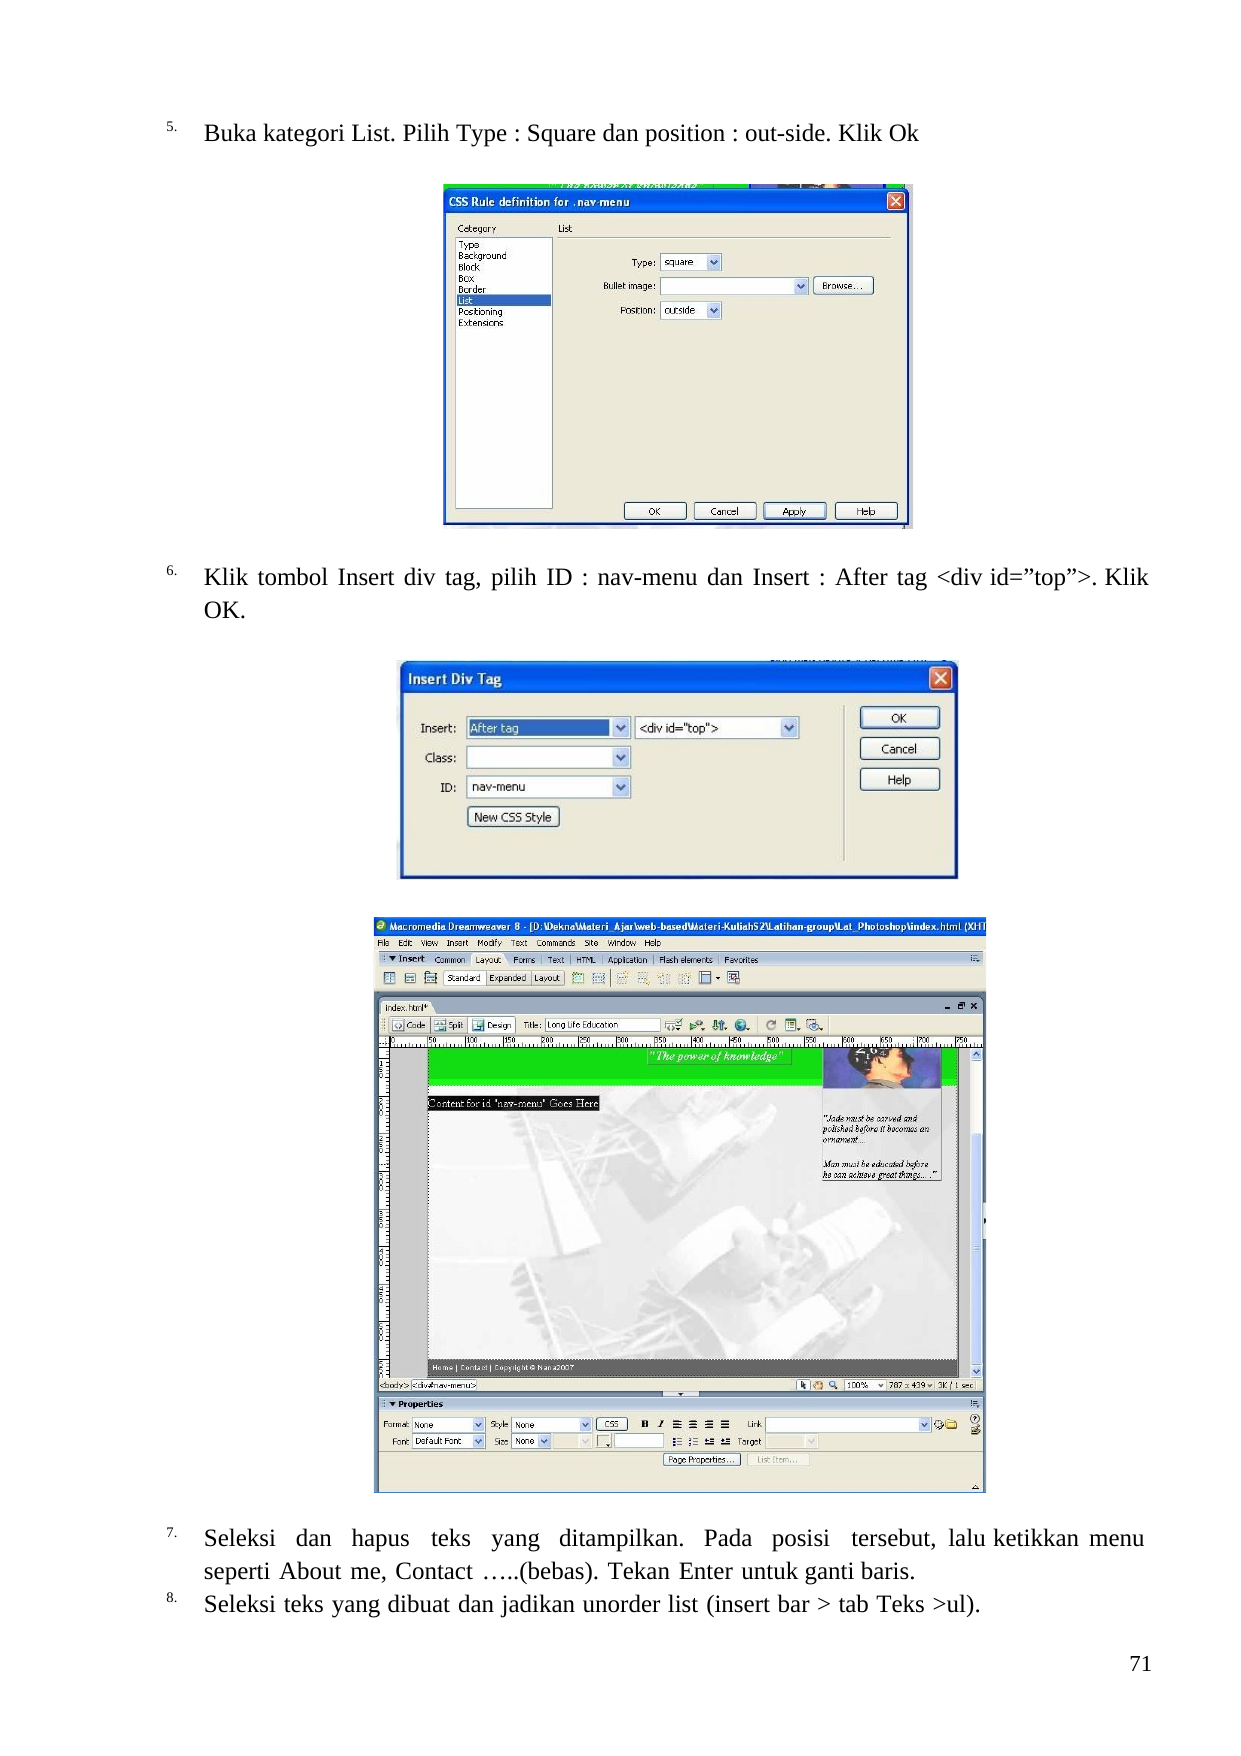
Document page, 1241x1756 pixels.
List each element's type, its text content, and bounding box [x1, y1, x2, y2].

text 71 [77, 1649, 1152, 1676]
list Seleksi teks yang dibuat dan jadikan unorder list (insert bar > tab Teks >ul). [166, 1589, 1165, 1618]
picture [373, 917, 987, 1493]
picture [396, 660, 959, 880]
list Klik tombol Insert div tag, pilih ID : nav-menu dan Insert : After tag <div id=”top”>. Klik OK. [166, 562, 1152, 624]
picture [443, 184, 914, 529]
list Buka kategori List. Pilih Type : Square dan position : out-side. Klik Ok [166, 118, 1165, 147]
list Seleksi dan hapus teks yang ditampilkan. Pada posisi tersebut, lalu ketikkan menu seperti About me, Contact …..(bebas). Tekan Enter untuk ganti baris. [166, 1523, 1152, 1585]
